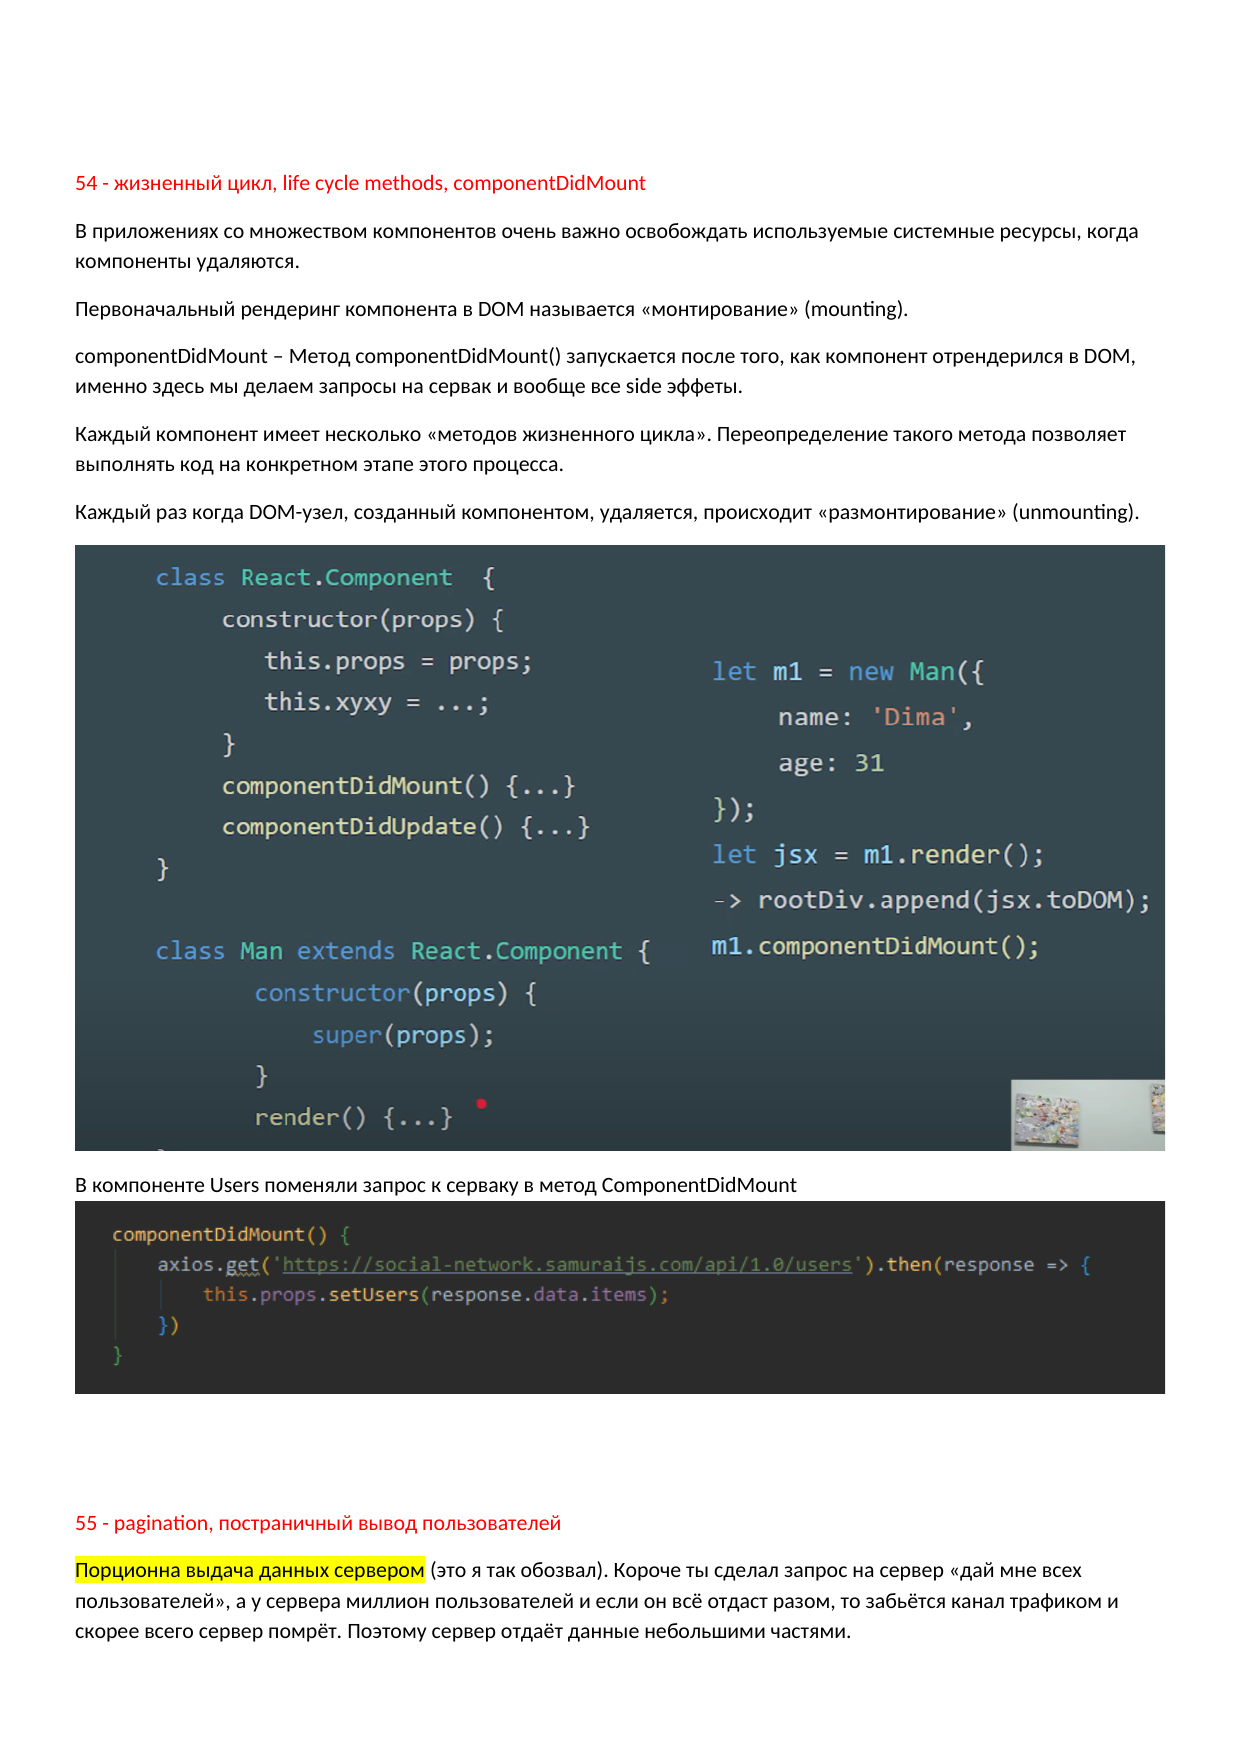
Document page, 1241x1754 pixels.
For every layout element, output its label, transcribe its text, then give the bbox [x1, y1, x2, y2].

text componentDidMount – Метод componentDidMount() запускается после того, как компонент отрендерился в DOM, именно здесь мы делаем запросы на сервак и вообще все side эффеты. [75, 342, 1165, 399]
text 55 - pagination, постраничный вывод пользователей [75, 1509, 1165, 1536]
text Каждый компонент имеет несколько «методов жизненного цикла». Переопределение такого метода позволяет выполнять код на конкретном этапе этого процесса. [75, 420, 1165, 477]
text Первоначальный рендеринг компонента в DOM называется «монтирование» (mounting). [75, 295, 1165, 321]
text В компоненте Users поменяли запрос к серваку в метод ComponentDidMount [75, 1171, 1165, 1201]
text В приложениях со множеством компонентов очень важно освобождать используемые системные ресурсы, когда компоненты удаляются. [75, 217, 1165, 274]
text Порционна выдача данных сервером (это я так обозвал). Короче ты сделал запрос на сервер «дай мне всех пользователей», а у сервера миллион пользователей и если он всё отдаст разом, то забьётся канал трафиком и скорее всего сервер помрёт. Поэтому сервер отдаёт данные небольшими частями. [75, 1556, 1165, 1644]
text Каждый раз когда DOM-узел, созданный компонентом, удаляется, происходит «размонтирование» (unmounting). [75, 498, 1165, 524]
text 54 - жизненный цикл, life cycle methods, componentDidMount [75, 169, 1165, 196]
picture [75, 545, 1166, 1151]
picture [75, 1201, 1166, 1394]
